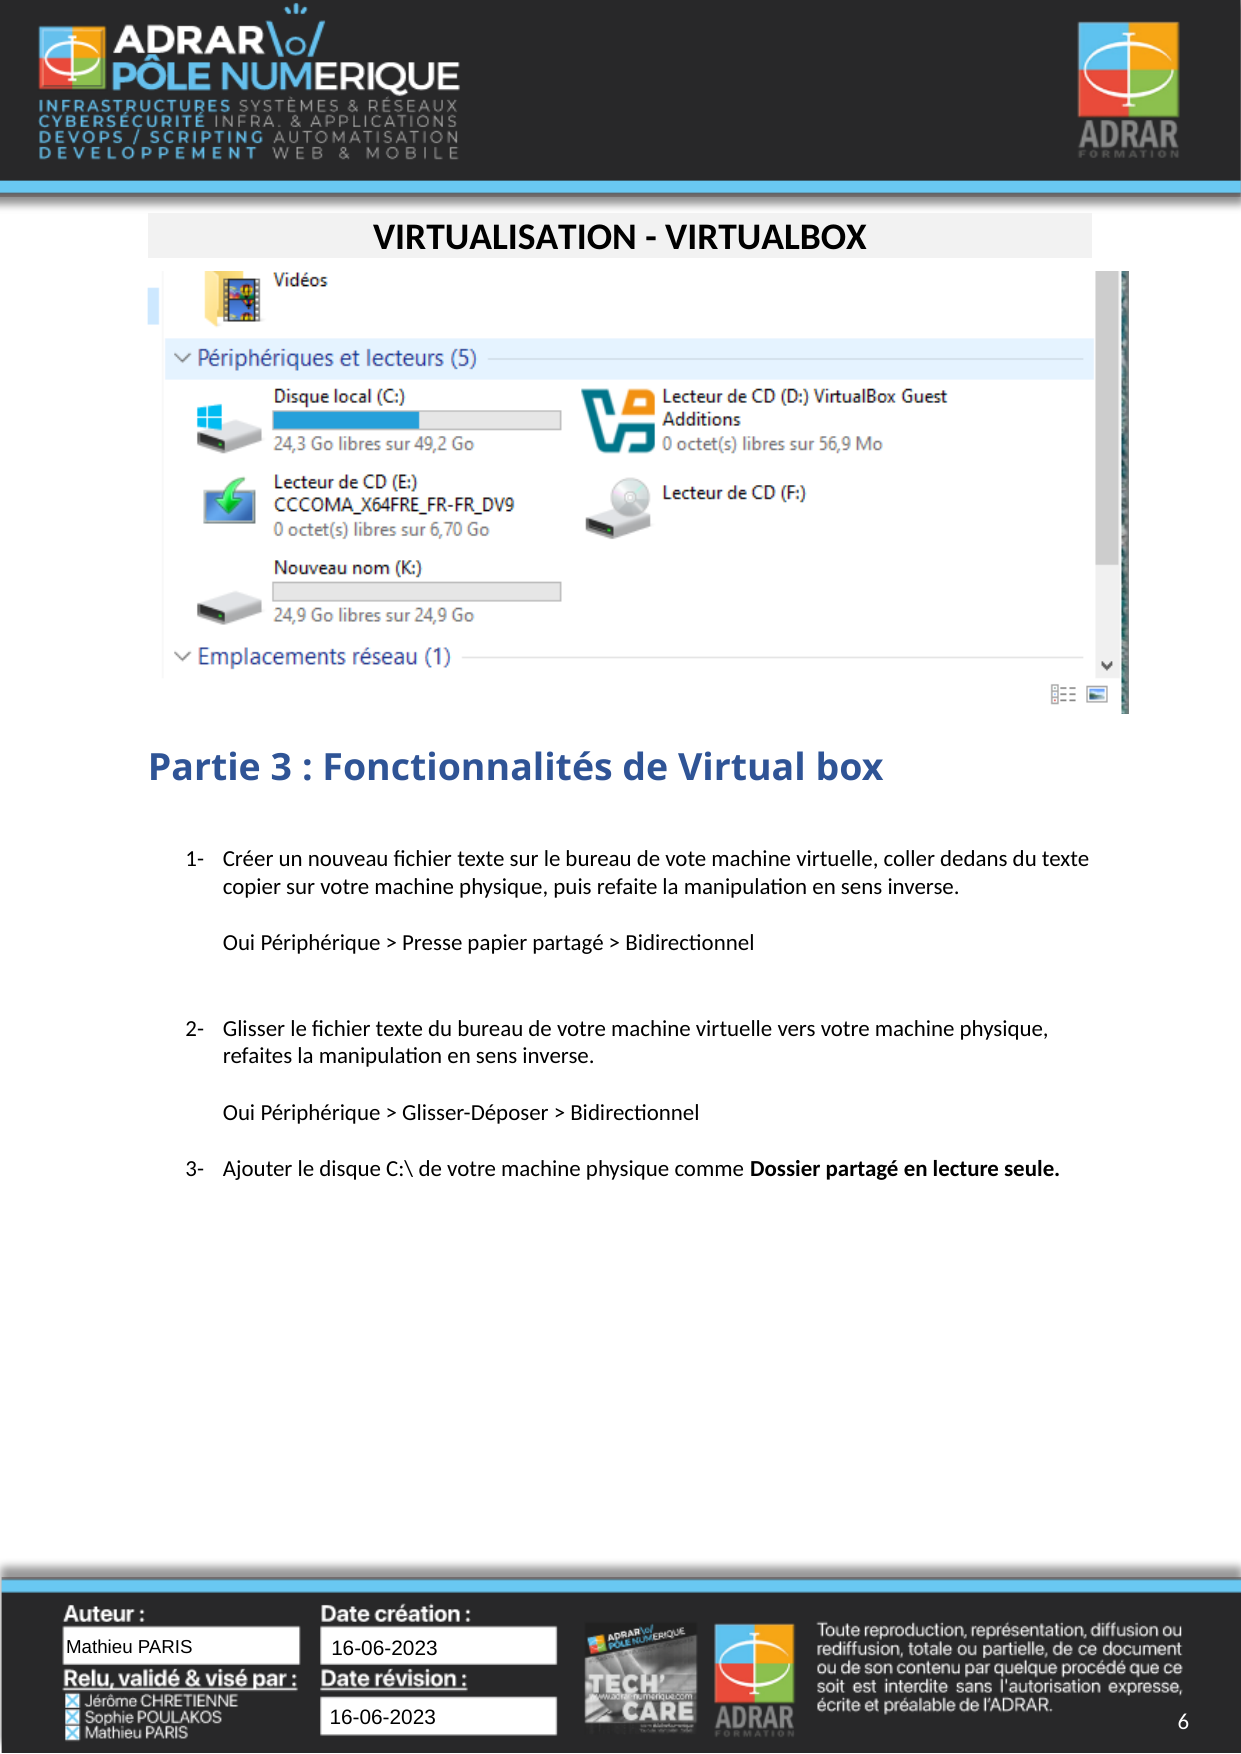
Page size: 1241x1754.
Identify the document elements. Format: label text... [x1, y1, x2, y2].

list Oui Périphérique > Presse papier partagé > Bidirectionnel [223, 928, 1092, 956]
subtitle Partie 3 : Fonctionnalités de Virtual box [148, 740, 1092, 791]
list Glisser le fichier texte du bureau de votre machine virtuelle vers votre machine physique, refaites la manipulation en sens inverse. [185, 1014, 1092, 1070]
picture [0, 0, 1241, 197]
picture [147, 271, 1129, 714]
picture [1, 1577, 1241, 1753]
list Créer un nouveau fichier texte sur le bureau de vote machine virtuelle, coller dedans du texte copier sur votre machine physique, puis refaite la manipulation en sens inverse. [185, 844, 1092, 900]
list Ajouter le disque C:\ de votre machine physique comme Dossier partagé en lecture seule. [185, 1154, 1092, 1182]
list Oui Périphérique > Glisser-Déposer > Bidirectionnel [223, 1098, 1092, 1126]
